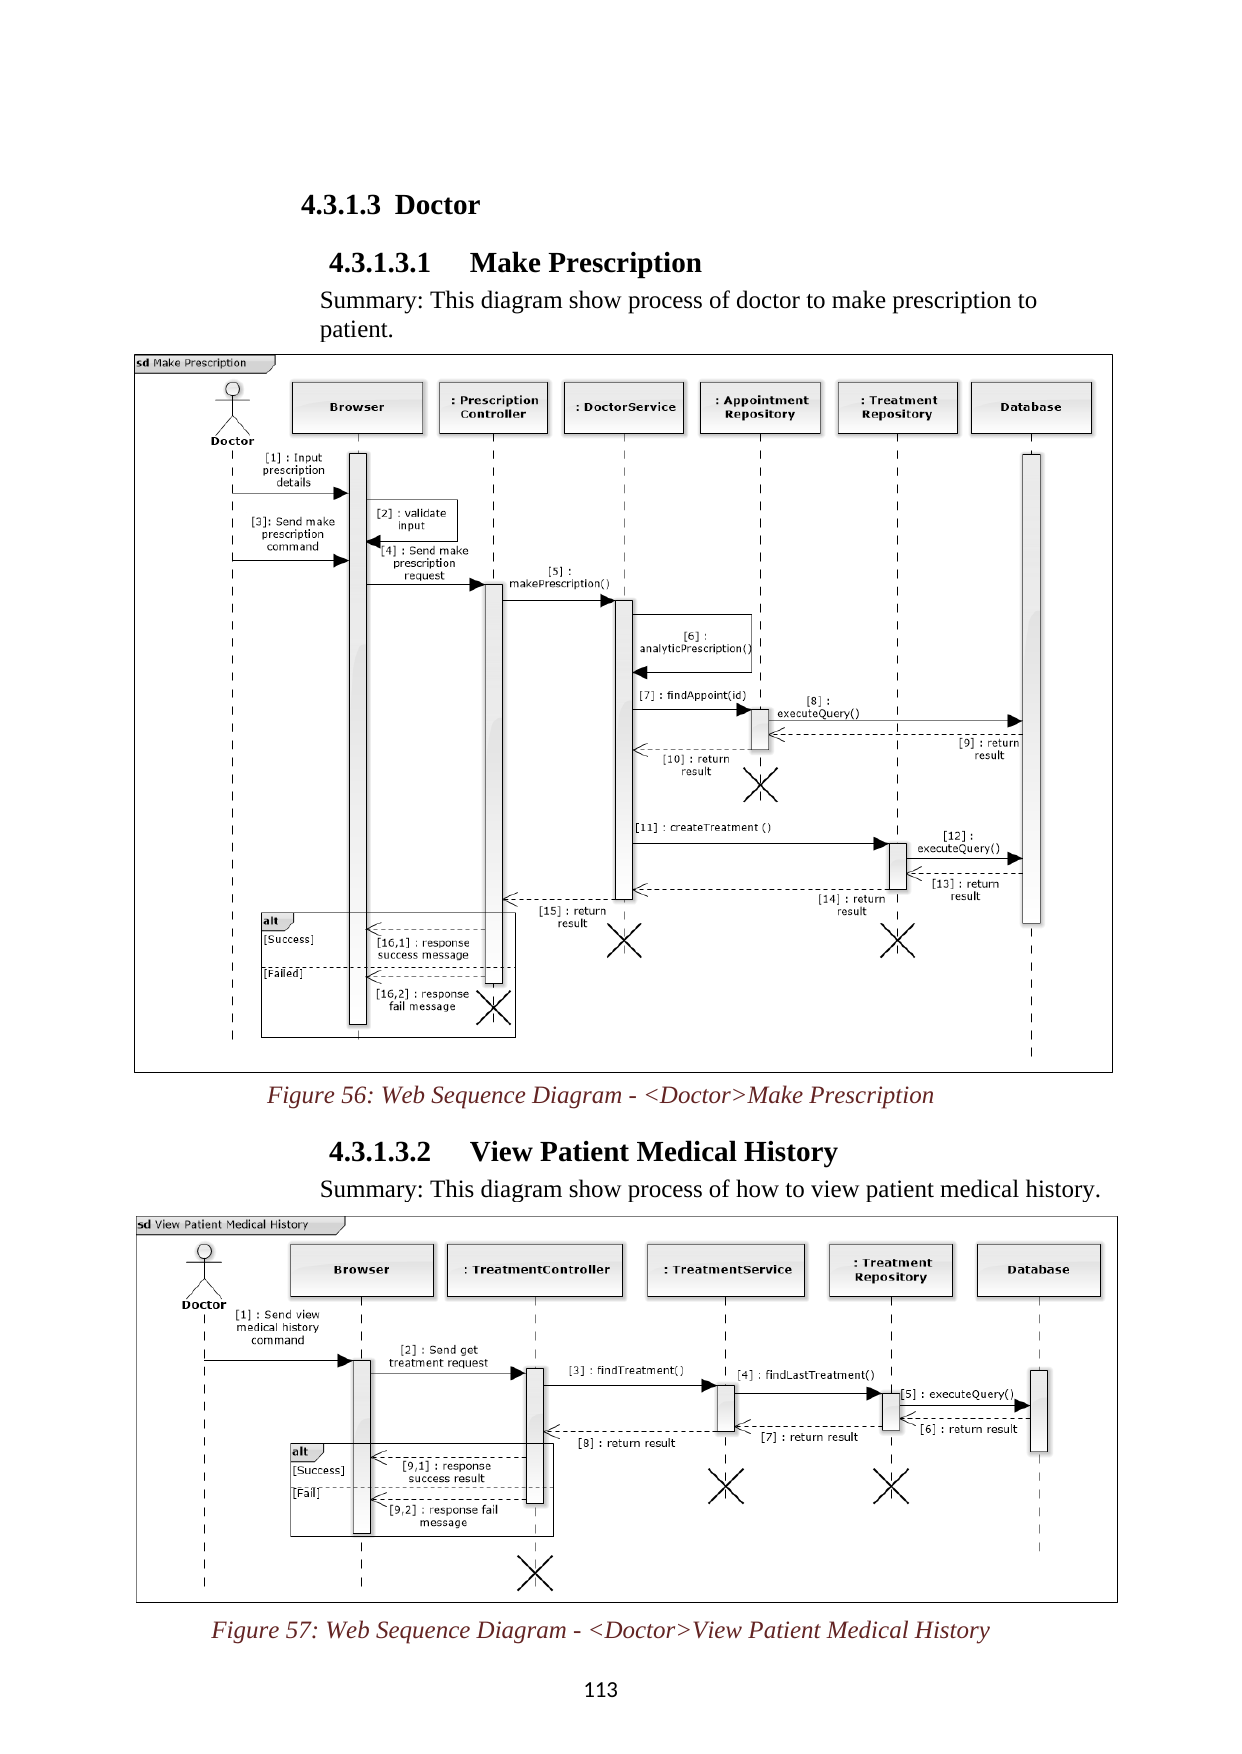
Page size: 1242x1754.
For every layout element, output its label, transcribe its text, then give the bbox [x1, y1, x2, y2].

picture [122, 1202, 1131, 1616]
text Figure 56: Web Sequence Diagram - <Doctor>Make Prescription [94, 1080, 1107, 1109]
text Summary: This diagram show process of doctor to make prescription to patient. [319, 285, 1107, 342]
subtitle Make Prescription [329, 246, 1107, 279]
text Summary: This diagram show process of how to view patient medical history. [319, 1174, 1107, 1202]
subtitle Doctor [301, 187, 1107, 221]
picture [122, 342, 1121, 1081]
subtitle View Patient Medical History [329, 1134, 1107, 1168]
text Figure 57: Web Sequence Diagram - <Doctor>View Patient Medical History [94, 1615, 1107, 1644]
